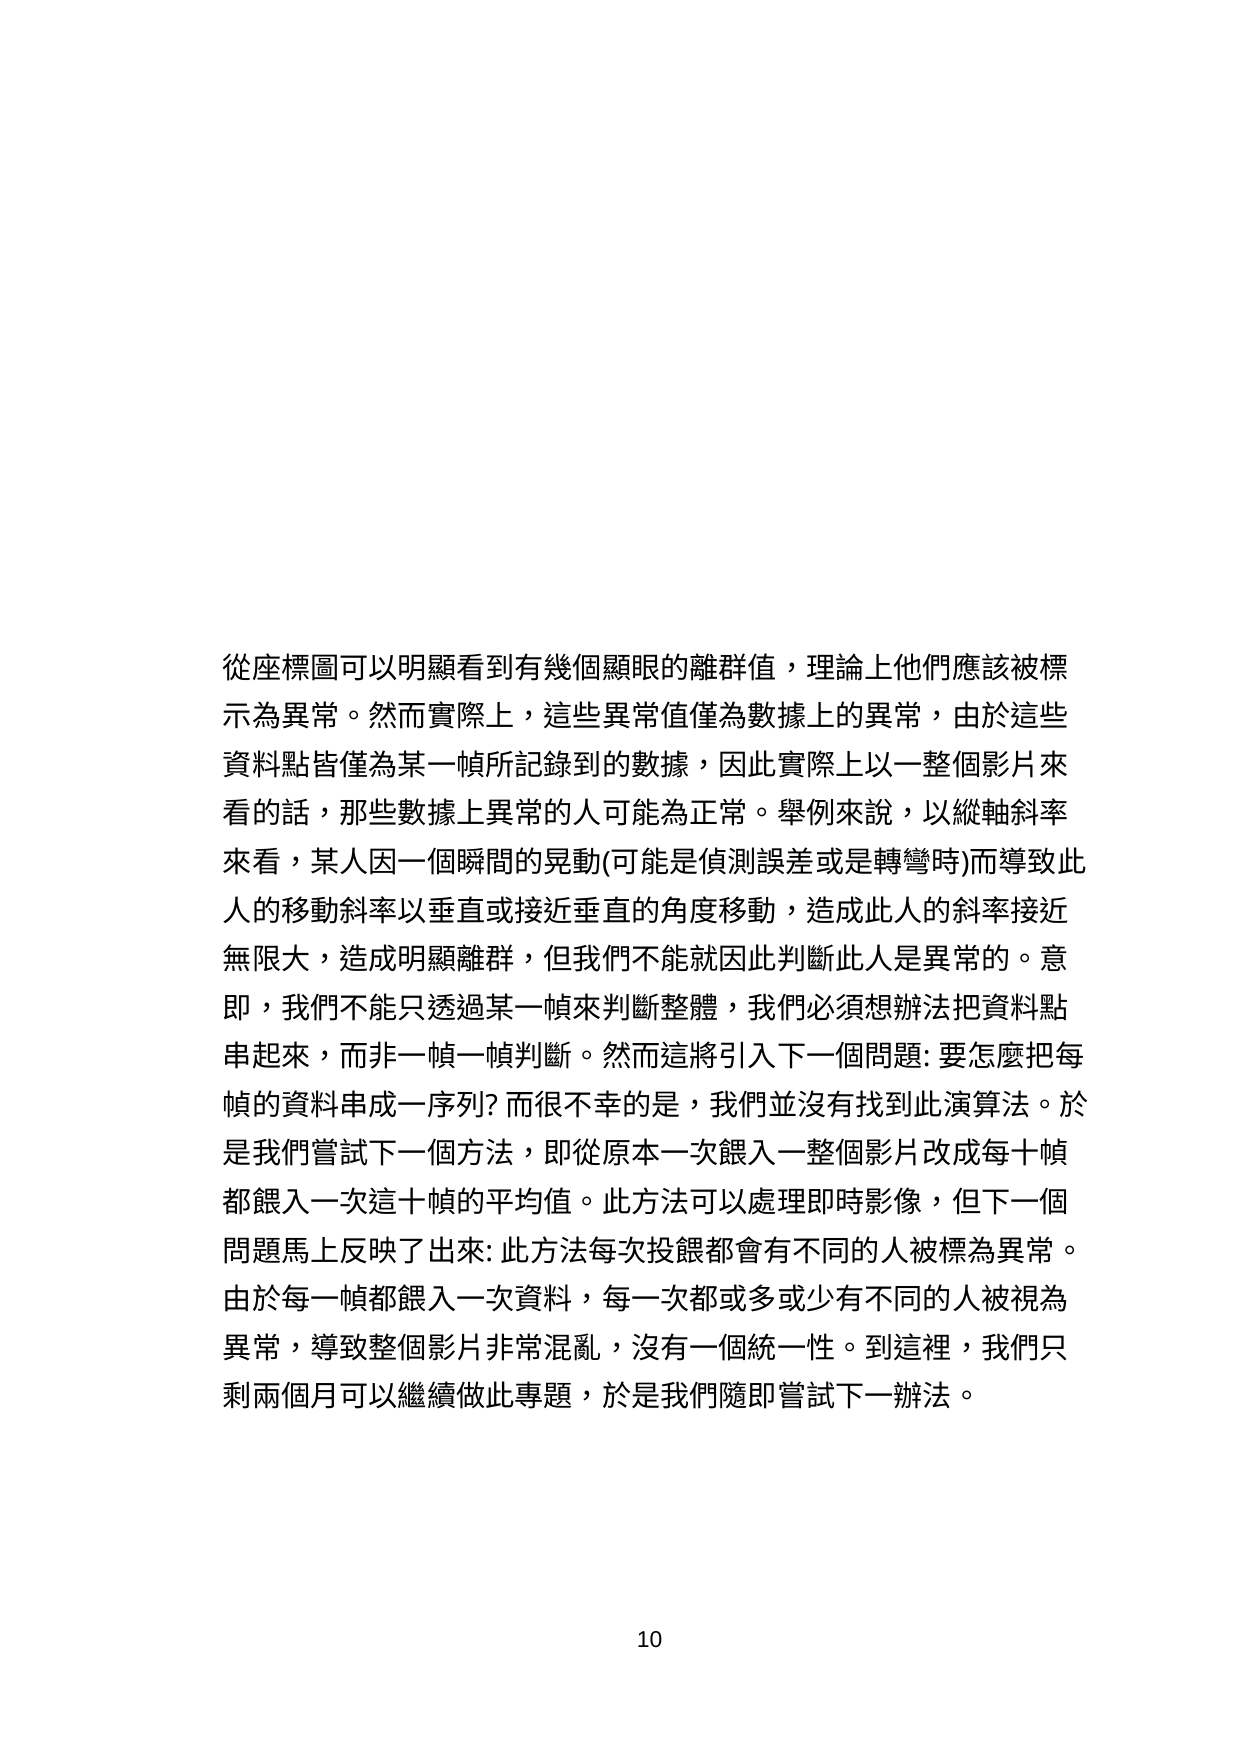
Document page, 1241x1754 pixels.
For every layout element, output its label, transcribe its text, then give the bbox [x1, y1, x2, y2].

text 從座標圖可以明顯看到有幾個顯眼的離群值，理論上他們應該被標示為異常。然而實際上，這些異常值僅為數據上的異常，由於這些資料點皆僅為某一幀所記錄到的數據，因此實際上以一整個影片來看的話，那些數據上異常的人可能為正常。舉例來說，以縱軸斜率來看，某人因一個瞬間的晃動(可能是偵測誤差或是轉彎時)而導致此人的移動斜率以垂直或接近垂直的角度移動，造成此人的斜率接近無限大，造成明顯離群，但我們不能就因此判斷此人是異常的。意即，我們不能只透過某一幀來判斷整體，我們必須想辦法把資料點串起來，而非一幀一幀判斷。然而這將引入下一個問題: 要怎麼把每幀的資料串成一序列? 而很不幸的是，我們並沒有找到此演算法。於是我們嘗試下一個方法，即從原本一次餵入一整個影片改成每十幀都餵入一次這十幀的平均值。此方法可以處理即時影像，但下一個問題馬上反映了出來: 此方法每次投餵都會有不同的人被標為異常。由於每一幀都餵入一次資料，每一次都或多或少有不同的人被視為異常，導致整個影片非常混亂，沒有一個統一性。到這裡，我們只剩兩個月可以繼續做此專題，於是我們隨即嘗試下一辦法。 [223, 644, 1092, 1415]
